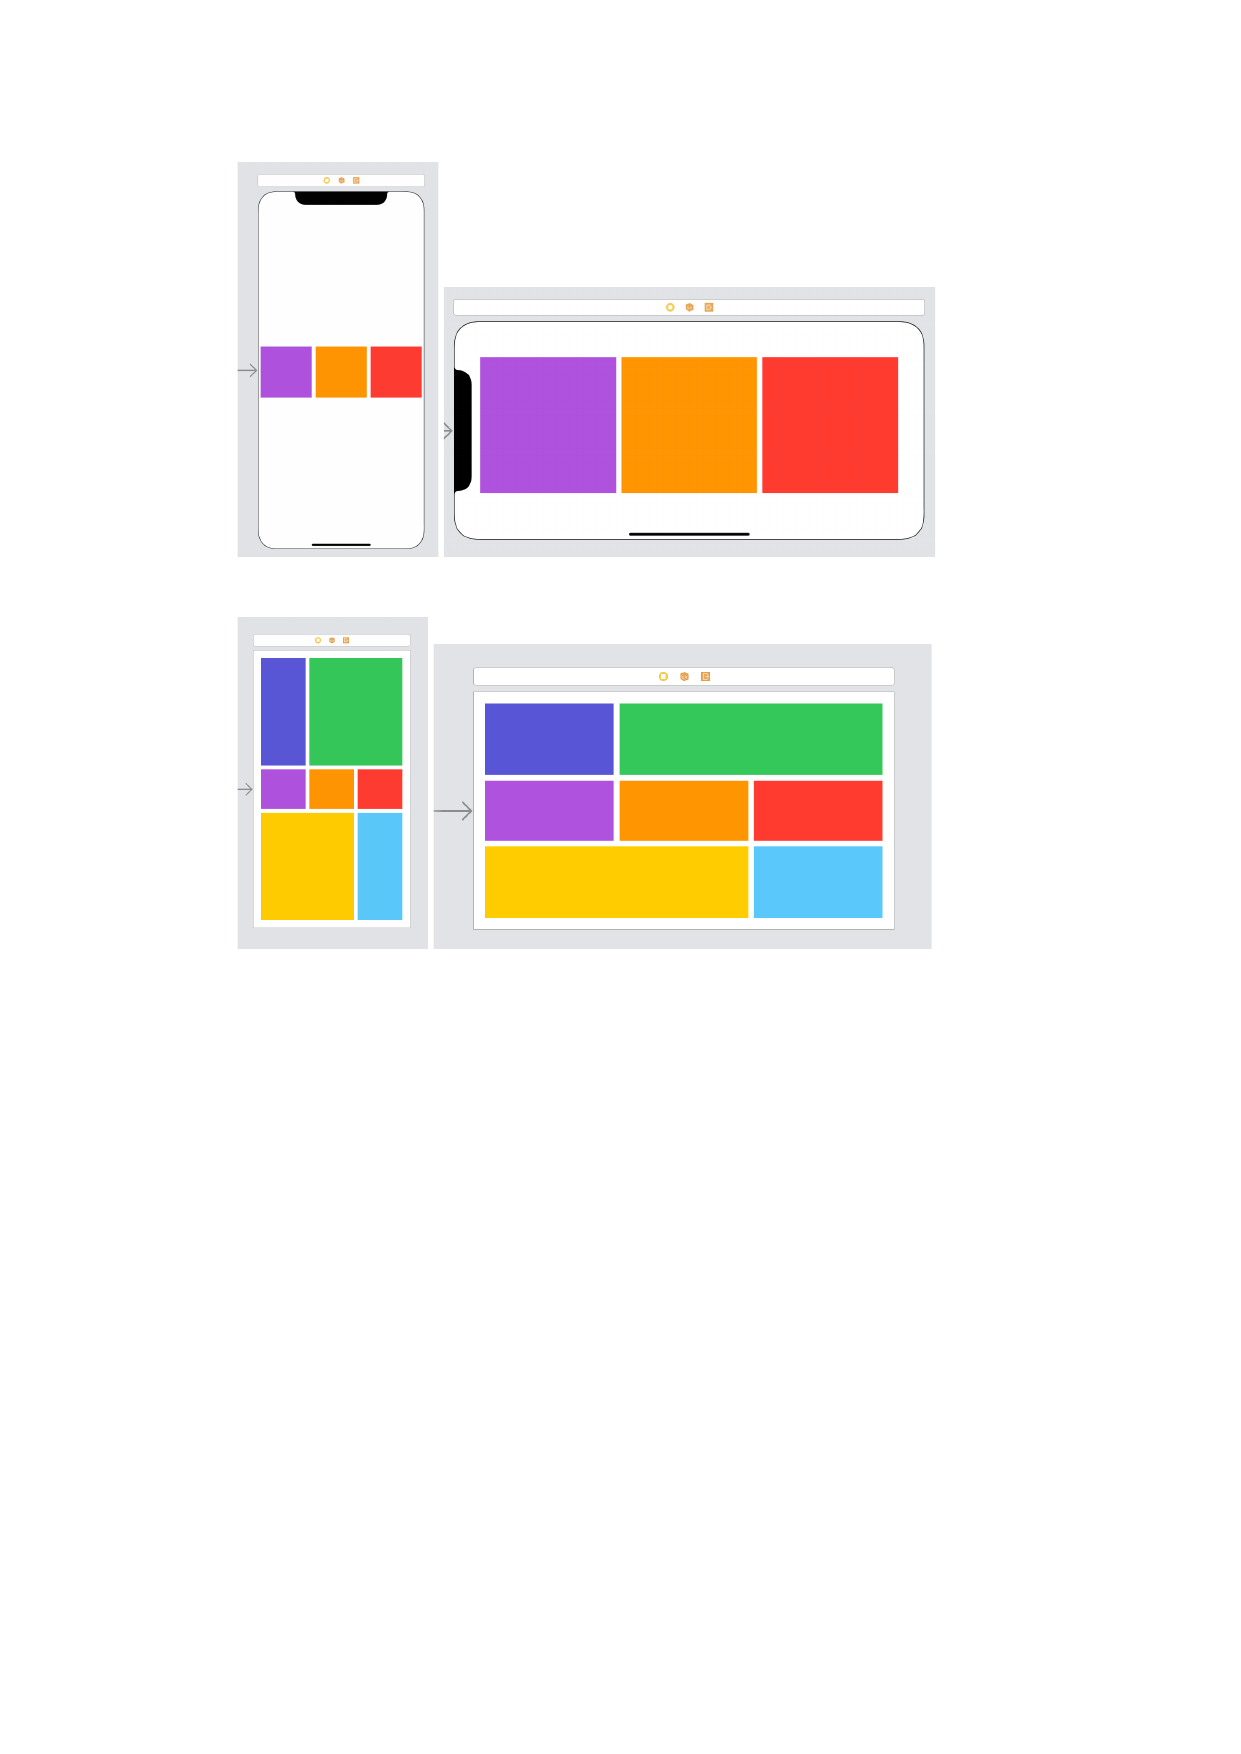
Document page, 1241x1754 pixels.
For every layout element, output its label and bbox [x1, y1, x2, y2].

picture [237, 617, 428, 949]
picture [443, 287, 936, 557]
picture [433, 644, 932, 949]
picture [237, 162, 439, 557]
